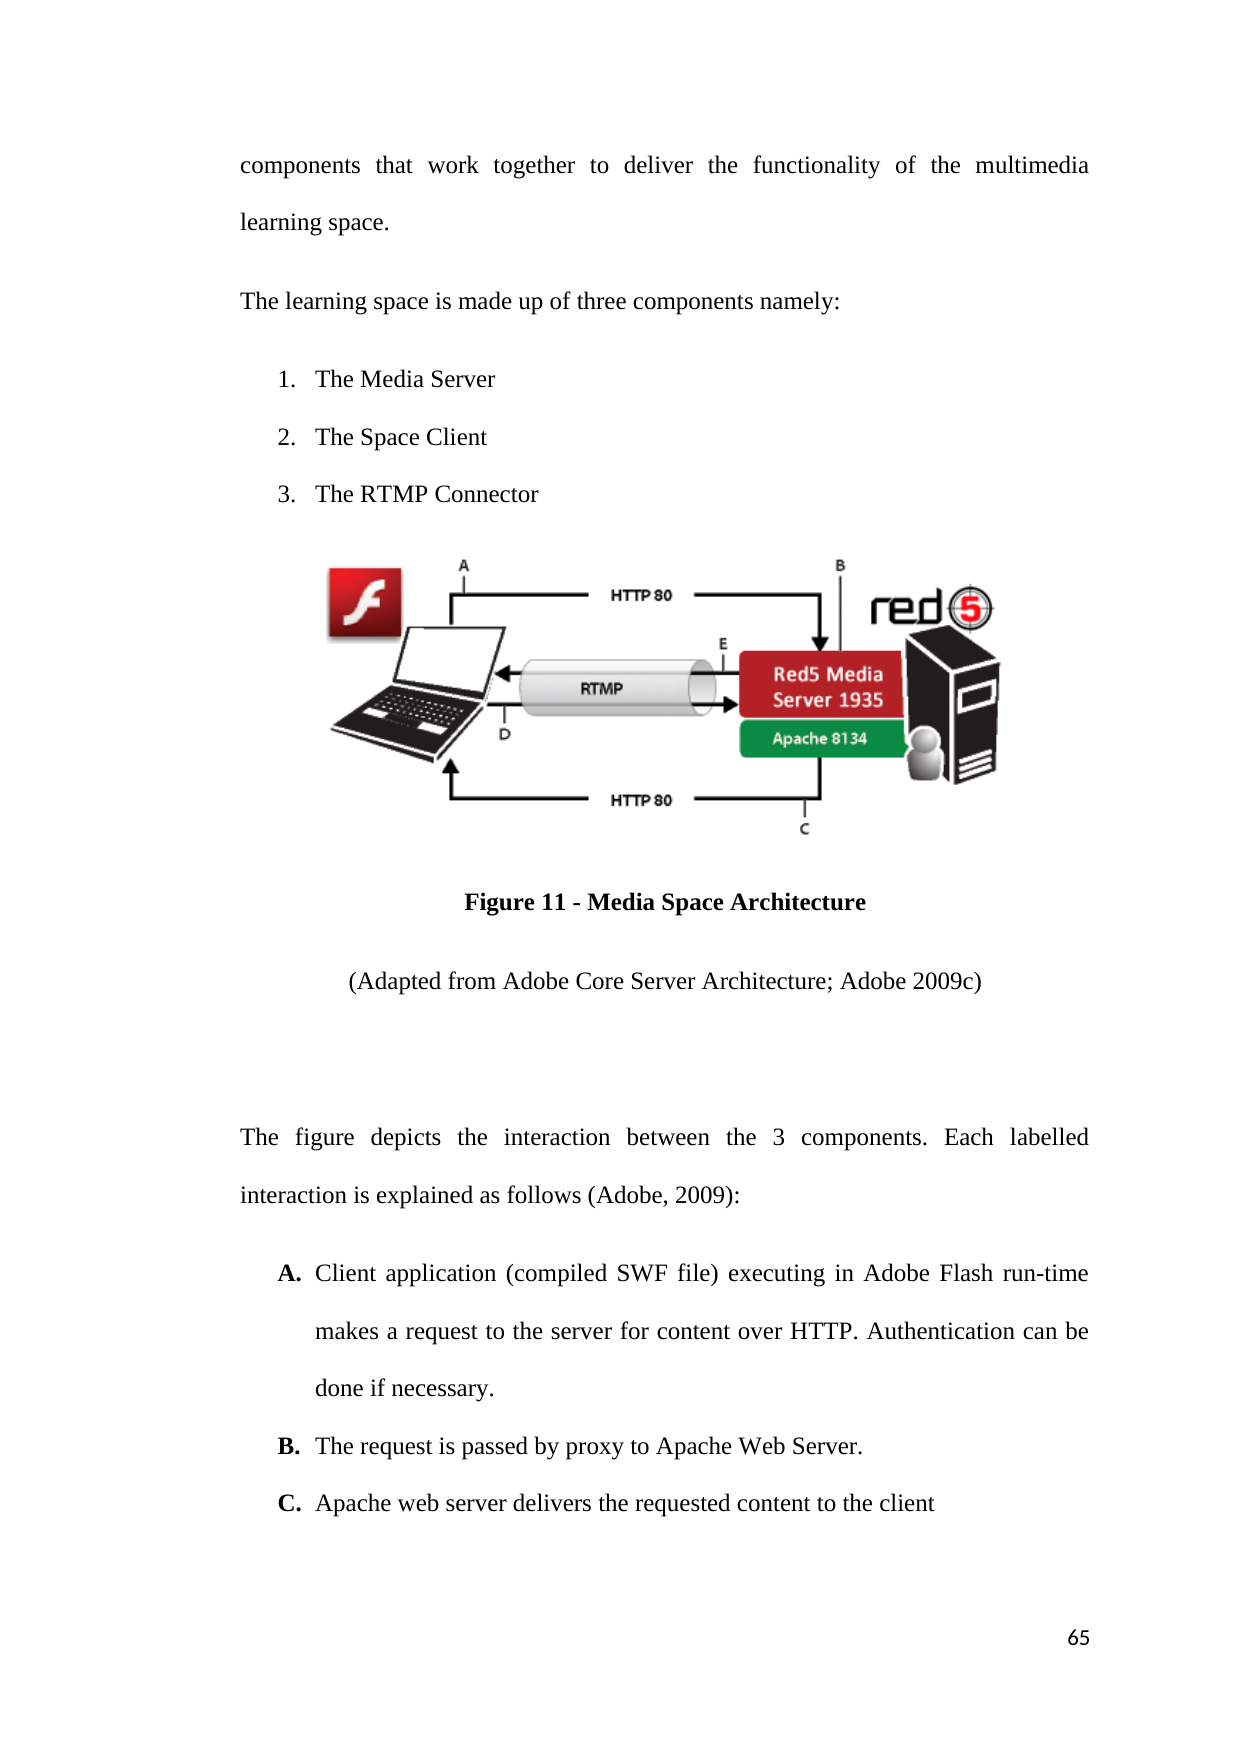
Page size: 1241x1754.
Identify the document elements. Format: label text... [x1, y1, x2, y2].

list The Space Client [277, 422, 1090, 450]
text The learning space is made up of three components namely: [240, 286, 1090, 314]
list The Media Server [277, 364, 1090, 393]
list Client application (compiled SWF file) executing in Adobe Flash run-time makes a request to the server for content over HTTP. Authentication can be done if necessary. [277, 1258, 1090, 1402]
list Apache web server delivers the requested content to the client [277, 1488, 1090, 1517]
text Figure 11 - Media Space Architecture [240, 887, 1090, 916]
text The figure depicts the interaction between the 3 components. Each labelled interaction is explained as follows (Adobe, 2009): [240, 1122, 1090, 1209]
picture [326, 557, 1005, 839]
list The RTMP Connector [277, 479, 1090, 508]
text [240, 150, 1090, 236]
list The request is passed by proxy to Apache Web Server. [277, 1431, 1090, 1459]
text (Adapted from Adobe Core Server Architecture; Adobe 2009c) [240, 966, 1090, 994]
